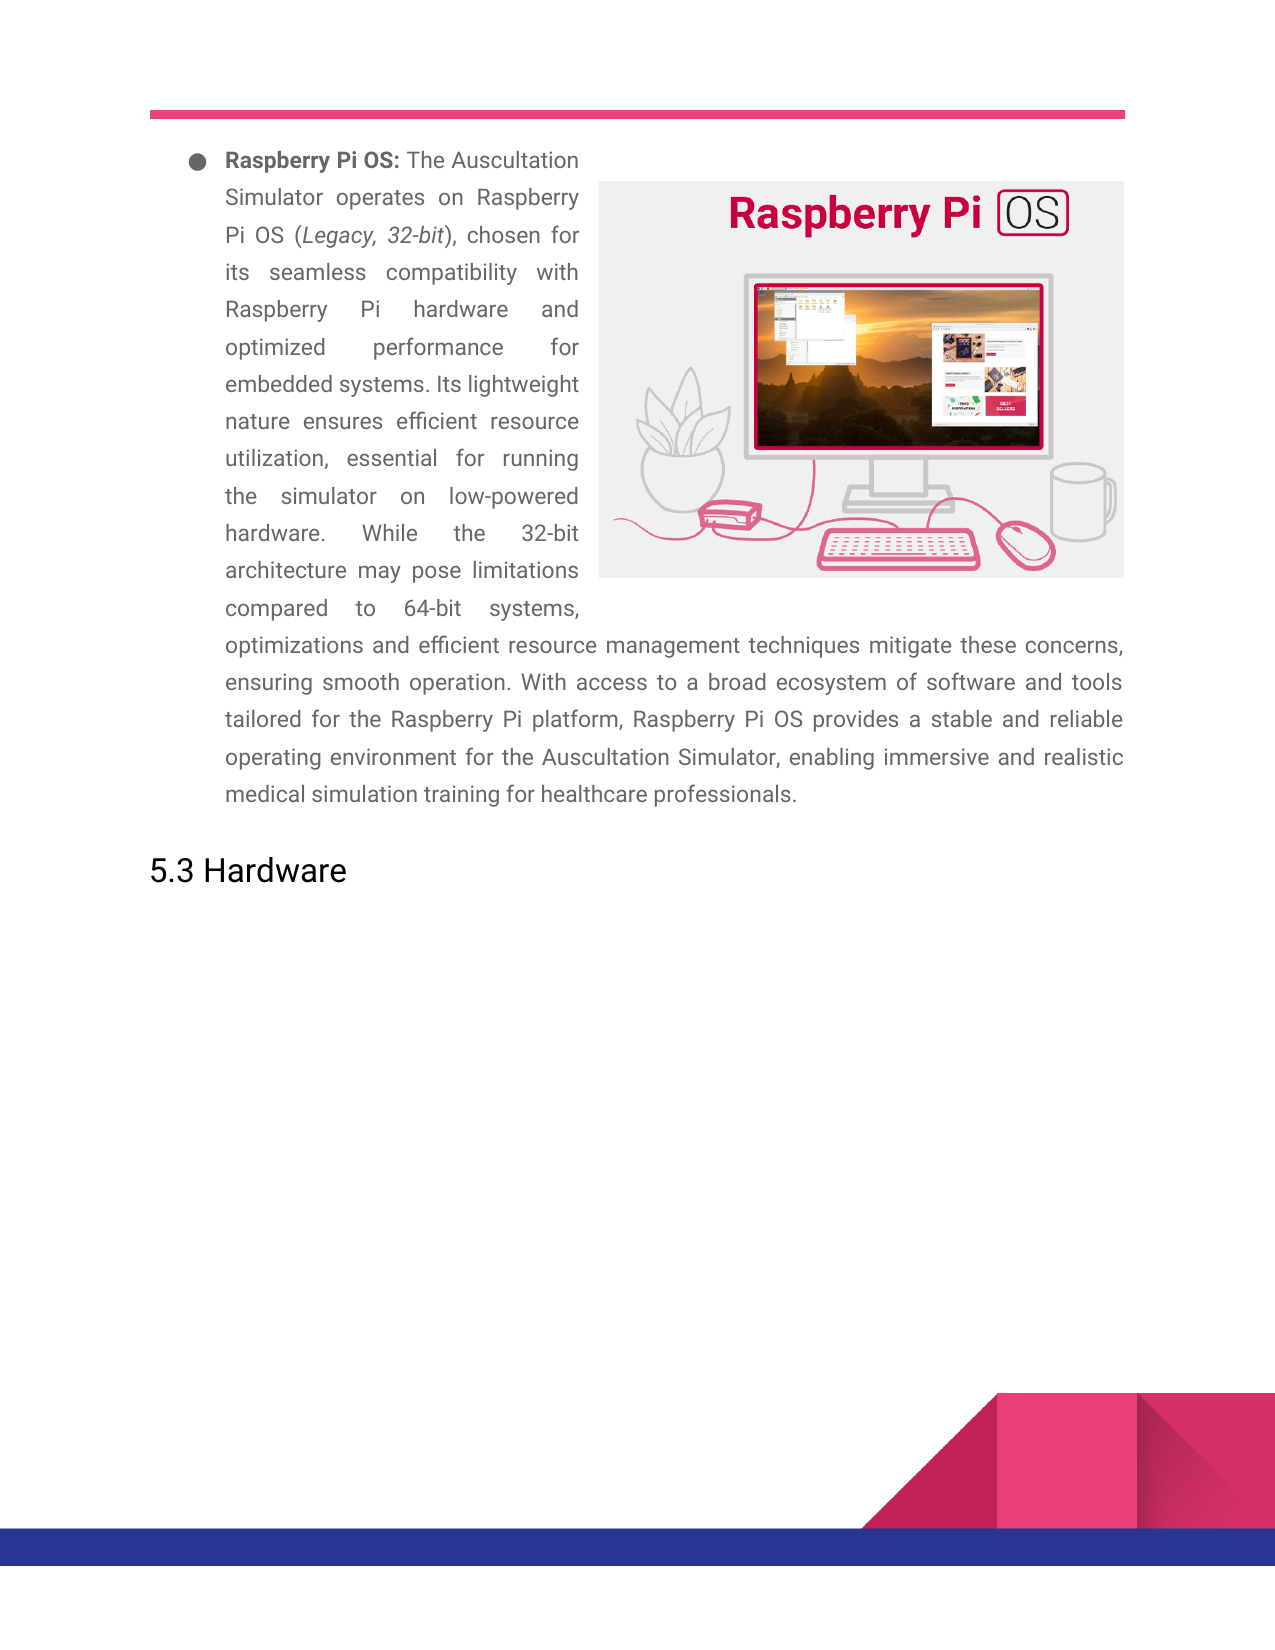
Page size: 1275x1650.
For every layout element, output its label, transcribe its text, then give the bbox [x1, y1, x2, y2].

subtitle 5.3 Hardware [148, 852, 1125, 891]
picture [150, 110, 1125, 119]
picture [598, 181, 1125, 578]
picture [0, 1391, 1275, 1566]
